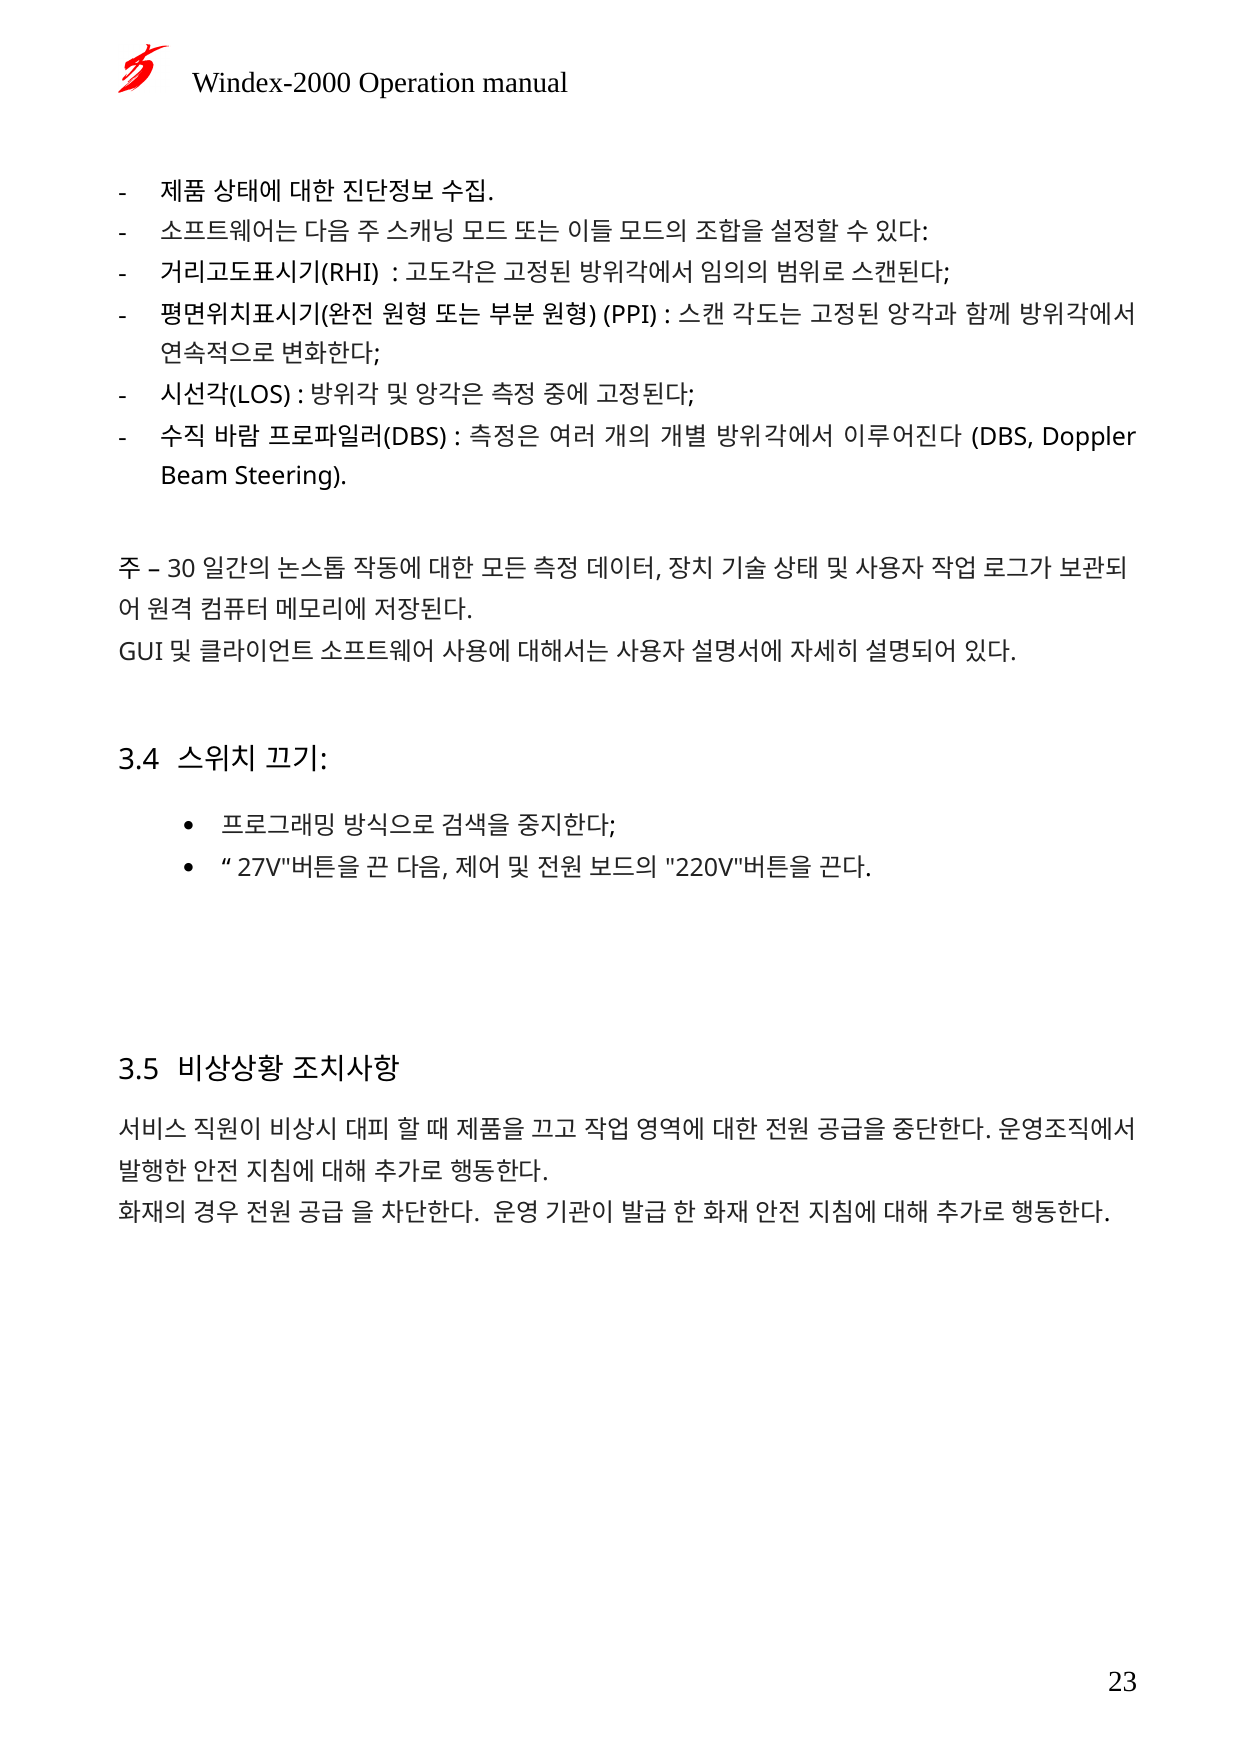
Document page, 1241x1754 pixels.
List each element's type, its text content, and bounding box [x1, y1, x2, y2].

text GUI 및 클라이언트 소프트웨어 사용에 대해서는 사용자 설명서에 자세히 설명되어 있다. [118, 631, 1137, 668]
text 서비스 직원이 비상시 대피 할 때 제품을 끄고 작업 영역에 대한 전원 공급을 중단한다. 운영조직에서 발행한 안전 지침에 대해 추가로 행동한다. [118, 1109, 1137, 1187]
list 수직 바람 프로파일러(DBS) : 측정은 여러 개의 개별 방위각에서 이루어진다 (DBS, Doppler Beam Steering). [118, 417, 1137, 492]
list 비상상황 조치사항 [118, 1046, 1137, 1088]
subtitle 스위치 끄기: [118, 736, 1137, 778]
picture [118, 44, 171, 93]
list 제품 상태에 대한 진단정보 수집. [118, 172, 1137, 208]
text 주 – 30 일간의 논스톱 작동에 대한 모든 측정 데이터, 장치 기술 상태 및 사용자 작업 로그가 보관되어 원격 컴퓨터 메모리에 저장된다. [118, 548, 1137, 626]
list 평면위치표시기(완전 원형 또는 부분 원형) (PPI) : 스캔 각도는 고정된 앙각과 함께 방위각에서 연속적으로 변화한다; [118, 294, 1137, 370]
list 시선각(LOS) : 방위각 및 앙각은 측정 중에 고정된다; [118, 375, 1137, 411]
list 프로그래밍 방식으로 검색을 중지한다; [184, 806, 1137, 842]
list “ 27V"버튼을 끈 다음, 제어 및 전원 보드의 "220V"버튼을 끈다. [184, 847, 1137, 884]
list 거리고도표시기(RHI) : 고도각은 고정된 방위각에서 임의의 범위로 스캔된다; [118, 253, 1137, 289]
list 소프트웨어는 다음 주 스캐닝 모드 또는 이들 모드의 조합을 설정할 수 있다: [118, 213, 1137, 248]
text 화재의 경우 전원 공급 을 차단한다. 운영 기관이 발급 한 화재 안전 지침에 대해 추가로 행동한다. [118, 1193, 1137, 1229]
